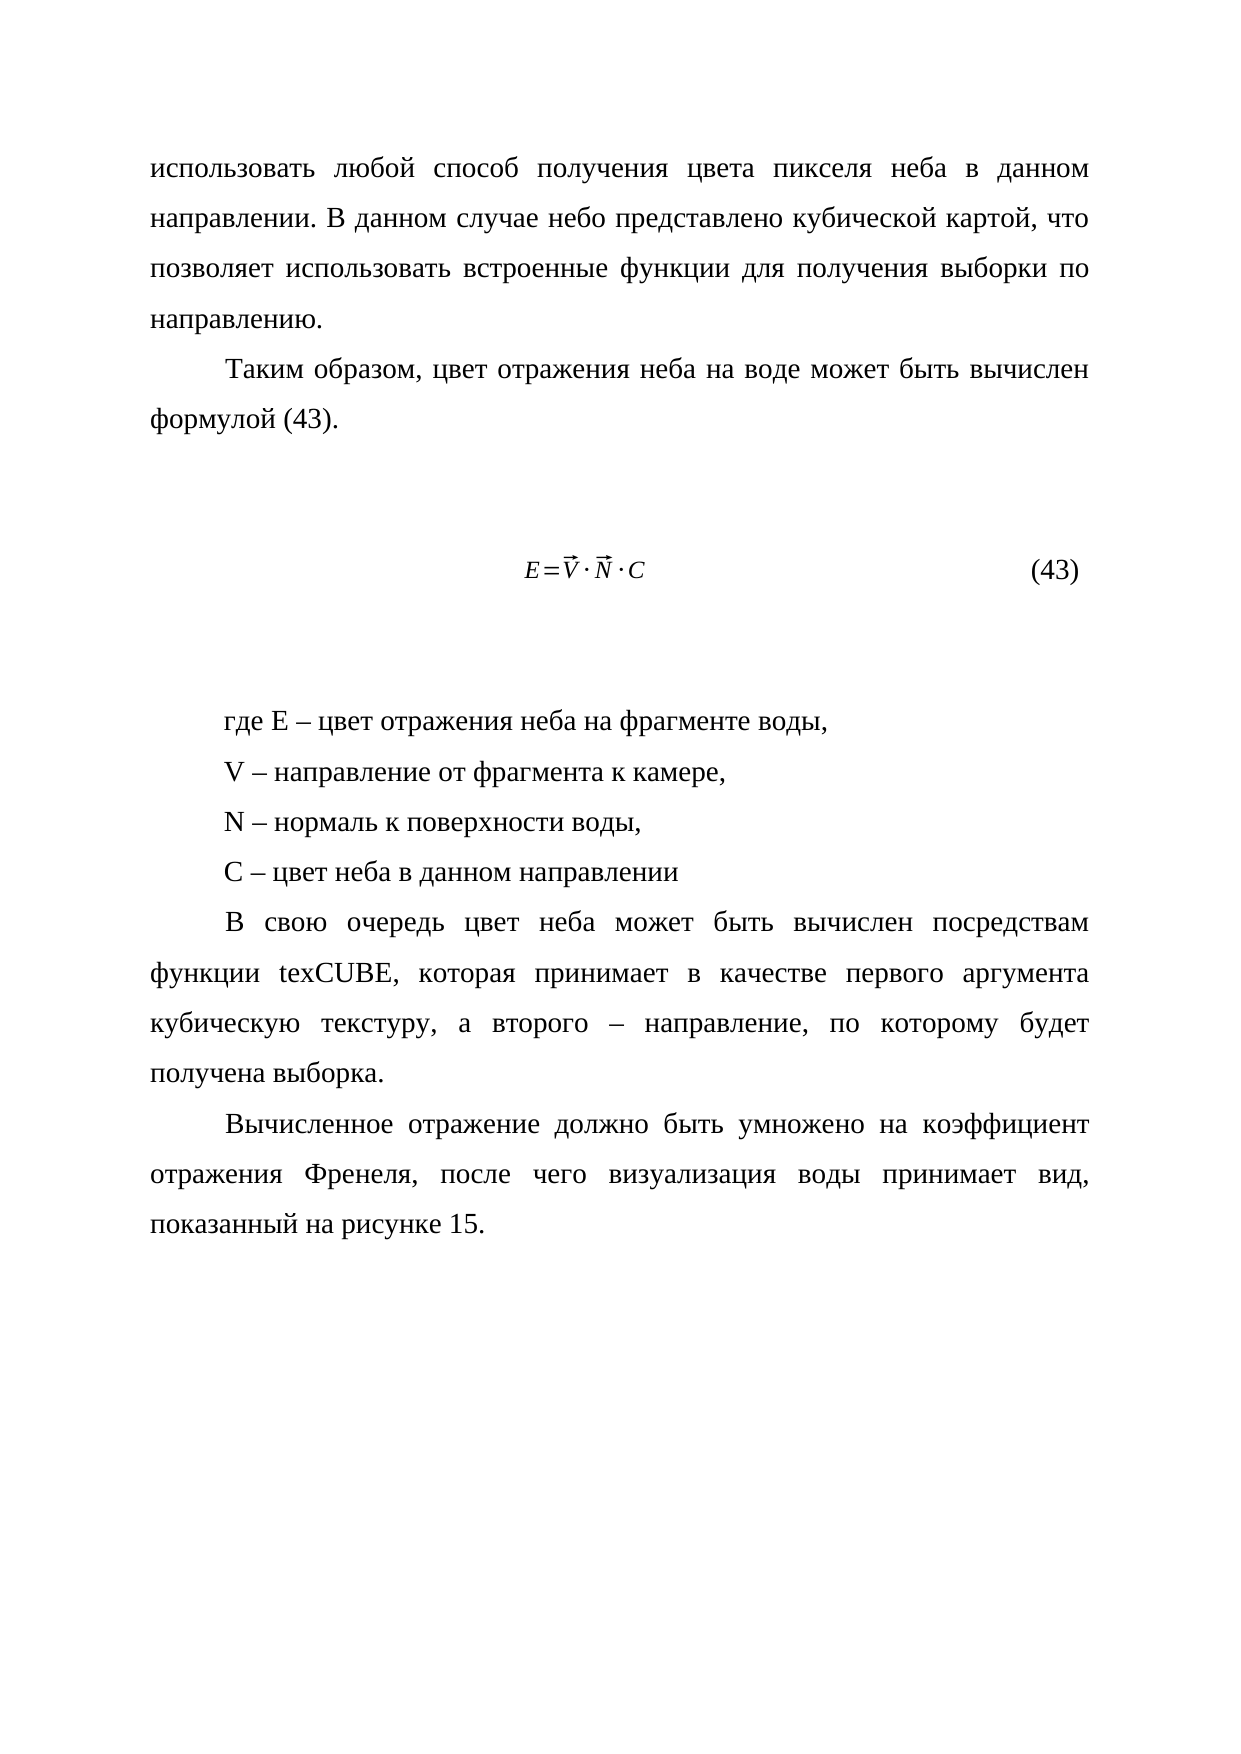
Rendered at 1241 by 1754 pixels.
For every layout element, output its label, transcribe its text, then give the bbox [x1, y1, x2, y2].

table_header (43) [946, 553, 1091, 603]
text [150, 150, 1090, 334]
text N – нормаль к поверхности воды, [150, 804, 1090, 837]
text Таким образом, цвет отражения неба на воде может быть вычислен формулой (43). [150, 351, 1090, 435]
text Вычисленное отражение должно быть умножено на коэффициент отражения Френеля, после чего визуализация воды принимает вид, показанный на рисунке 15. [150, 1106, 1090, 1240]
text В свою очередь цвет неба может быть вычислен посредствам функции texCUBE, которая принимает в качестве первого аргумента кубическую текстуру, а второго – направление, по которому будет получена выборка. [150, 904, 1090, 1089]
table_header [150, 553, 946, 603]
text V – направление от фрагмента к камере, [150, 754, 1090, 787]
text где E – цвет отражения неба на фрагменте воды, [150, 703, 1090, 737]
text C – цвет неба в данном направлении [150, 854, 1090, 888]
